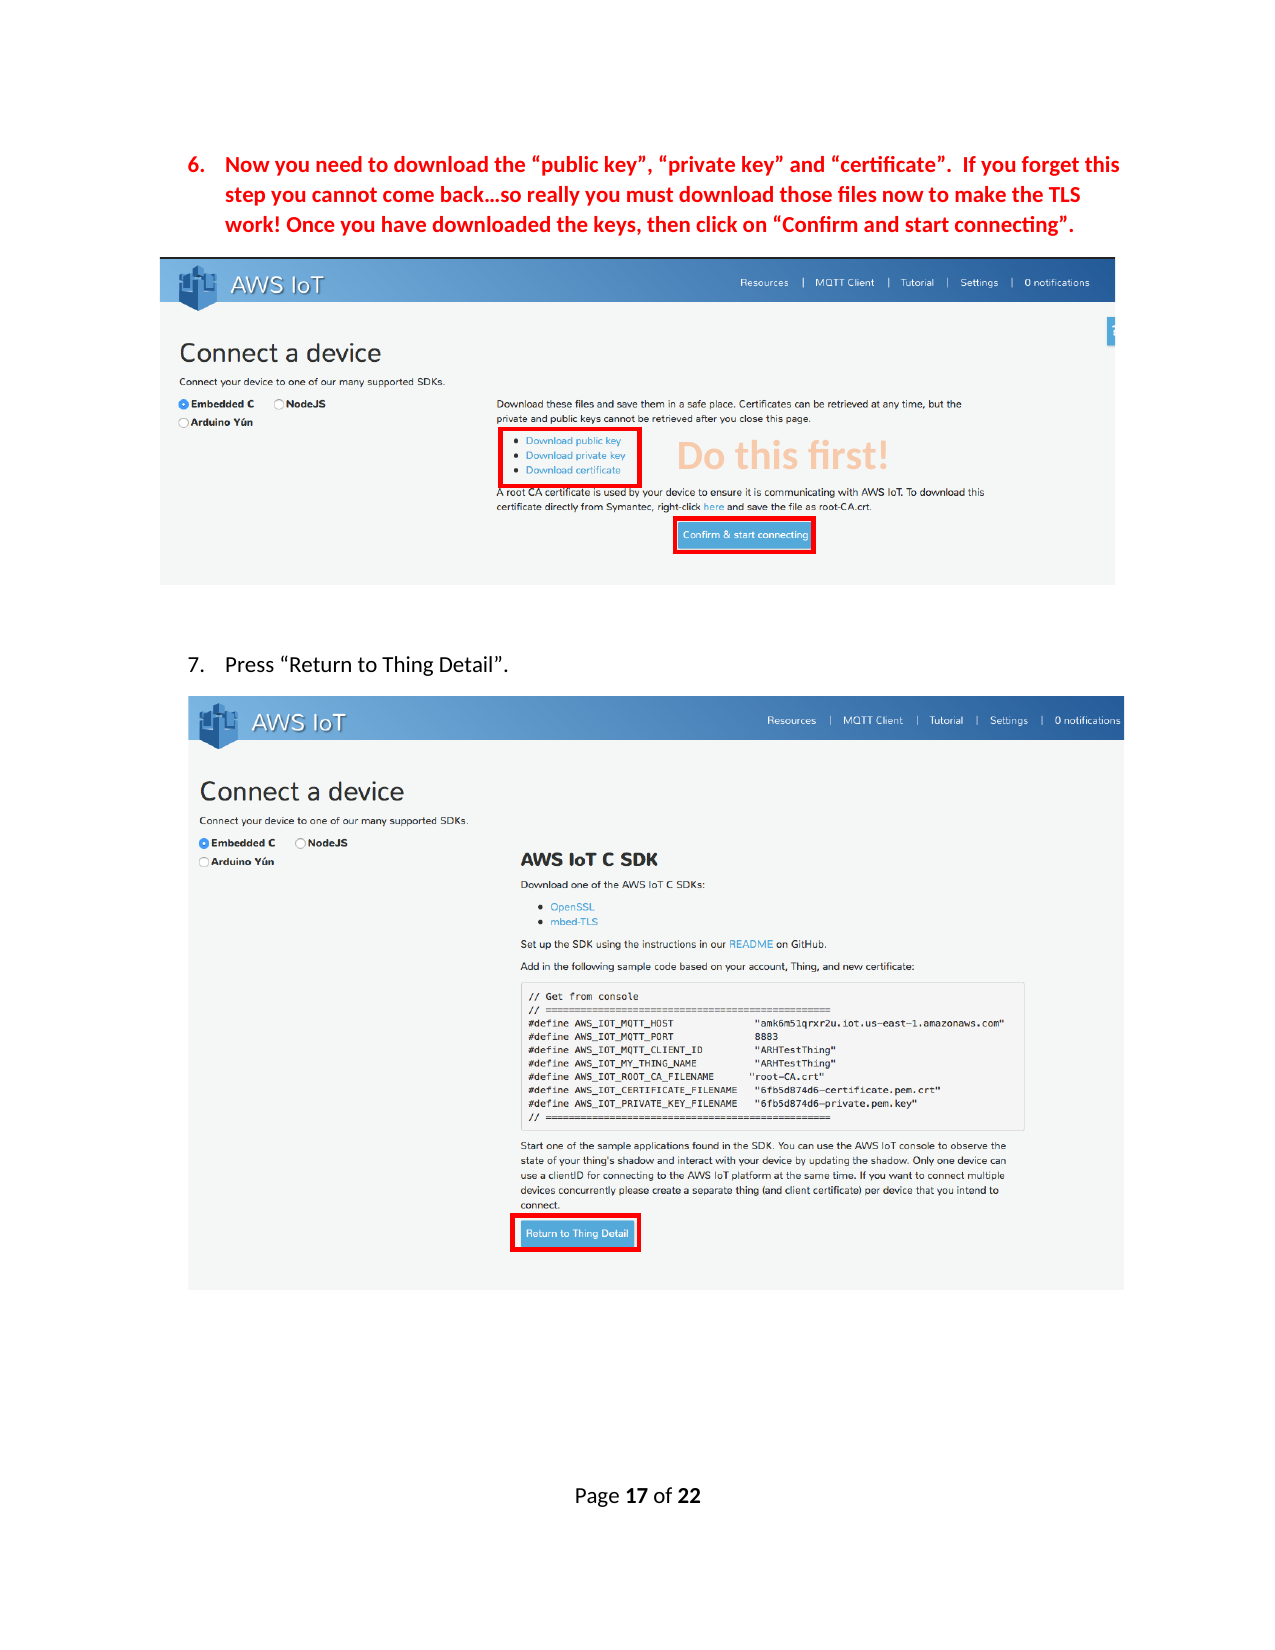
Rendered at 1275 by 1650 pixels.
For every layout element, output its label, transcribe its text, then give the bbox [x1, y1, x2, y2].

list Now you need to download the “public key”, “private key” and “certificate”. If you forget this step you cannot come back…so really you must download those files now to make the TLS work! Once you have downloaded the keys, then click on “Confirm and start connecting”. [187, 150, 1125, 238]
list Press “Return to Thing Detail”. [187, 650, 1125, 678]
picture [159, 257, 1116, 585]
picture [188, 696, 1125, 1290]
